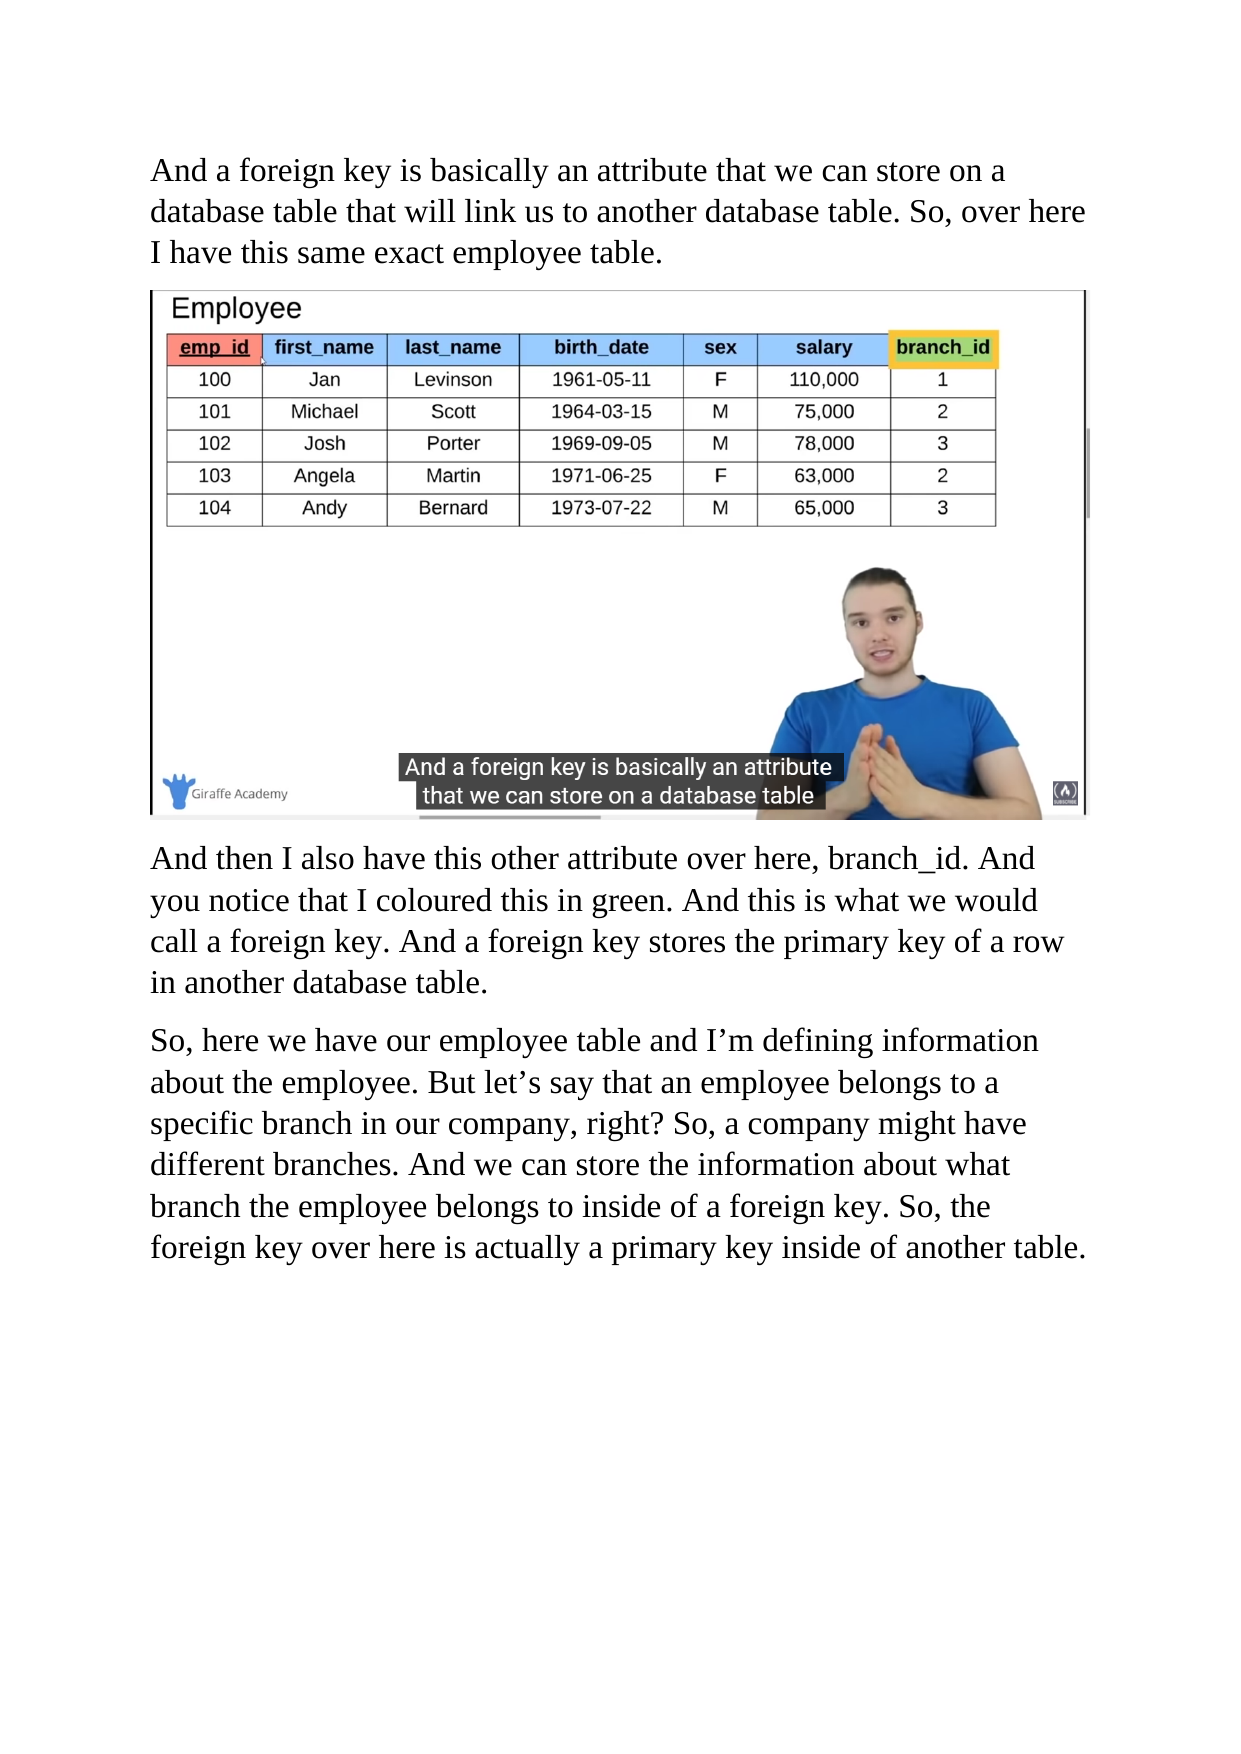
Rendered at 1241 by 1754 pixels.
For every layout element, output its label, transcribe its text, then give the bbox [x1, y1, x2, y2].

text And a foreign key is basically an attribute that we can store on a database table that will link us to another database table. So, over here I have this same exact employee table. [150, 150, 1090, 271]
text And then I also have this other attribute over here, branch_id. And you notice that I coloured this in green. And this is what we would call a foreign key. And a foreign key stores the primary key of a row in another database table. [150, 838, 1090, 1001]
picture [150, 290, 1091, 820]
text So, here we have our employee table and I’m defining information about the employee. But let’s say that an employee belongs to a specific branch in our company, right? So, a company might have different branches. And we can store the information about what branch the employee belongs to inside of a foreign key. So, the foreign key over here is actually a primary key inside of another table. [150, 1021, 1090, 1266]
